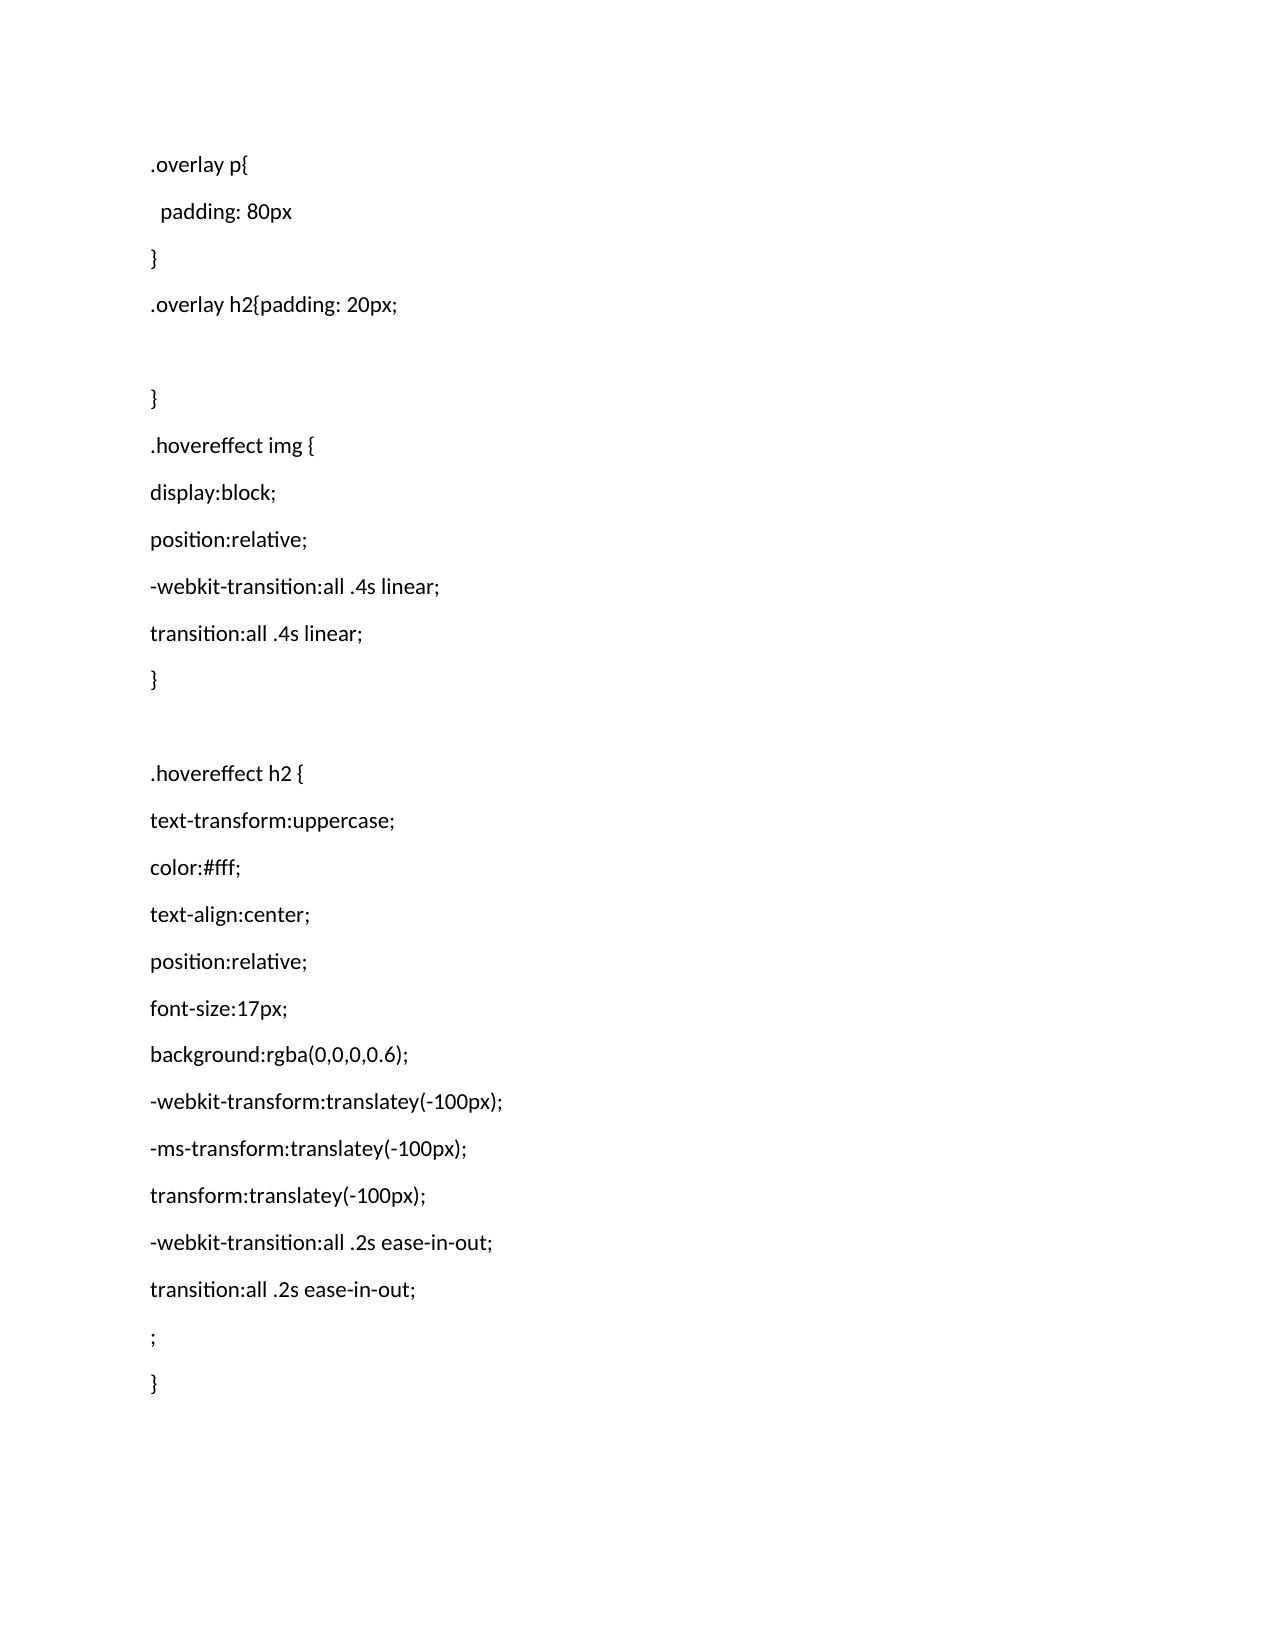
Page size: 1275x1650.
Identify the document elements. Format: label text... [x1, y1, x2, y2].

text transform:translatey(-100px); [150, 1181, 1125, 1209]
text -ms-transform:translatey(-100px); [150, 1134, 1125, 1162]
text } [150, 384, 1125, 412]
text ; [150, 1322, 1125, 1350]
text } [150, 666, 1125, 694]
text .overlay p{ [150, 150, 1125, 178]
text .hovereffect h2 { [150, 759, 1125, 787]
text display:block; [150, 478, 1125, 506]
text transition:all .4s linear; [150, 619, 1125, 647]
text text-transform:uppercase; [150, 806, 1125, 834]
text transition:all .2s ease-in-out; [150, 1275, 1125, 1303]
text .hovereffect img { [150, 431, 1125, 459]
text position:relative; [150, 947, 1125, 975]
text } [150, 1369, 1125, 1397]
text color:#fff; [150, 853, 1125, 881]
text .overlay h2{padding: 20px; [150, 291, 1125, 319]
text background:rgba(0,0,0,0.6); [150, 1041, 1125, 1069]
text font-size:17px; [150, 994, 1125, 1022]
text } [150, 244, 1125, 272]
text -webkit-transform:translatey(-100px); [150, 1087, 1125, 1116]
text text-align:center; [150, 900, 1125, 928]
text -webkit-transition:all .4s linear; [150, 572, 1125, 600]
text -webkit-transition:all .2s ease-in-out; [150, 1228, 1125, 1256]
text padding: 80px [150, 197, 1125, 225]
text position:relative; [150, 525, 1125, 553]
